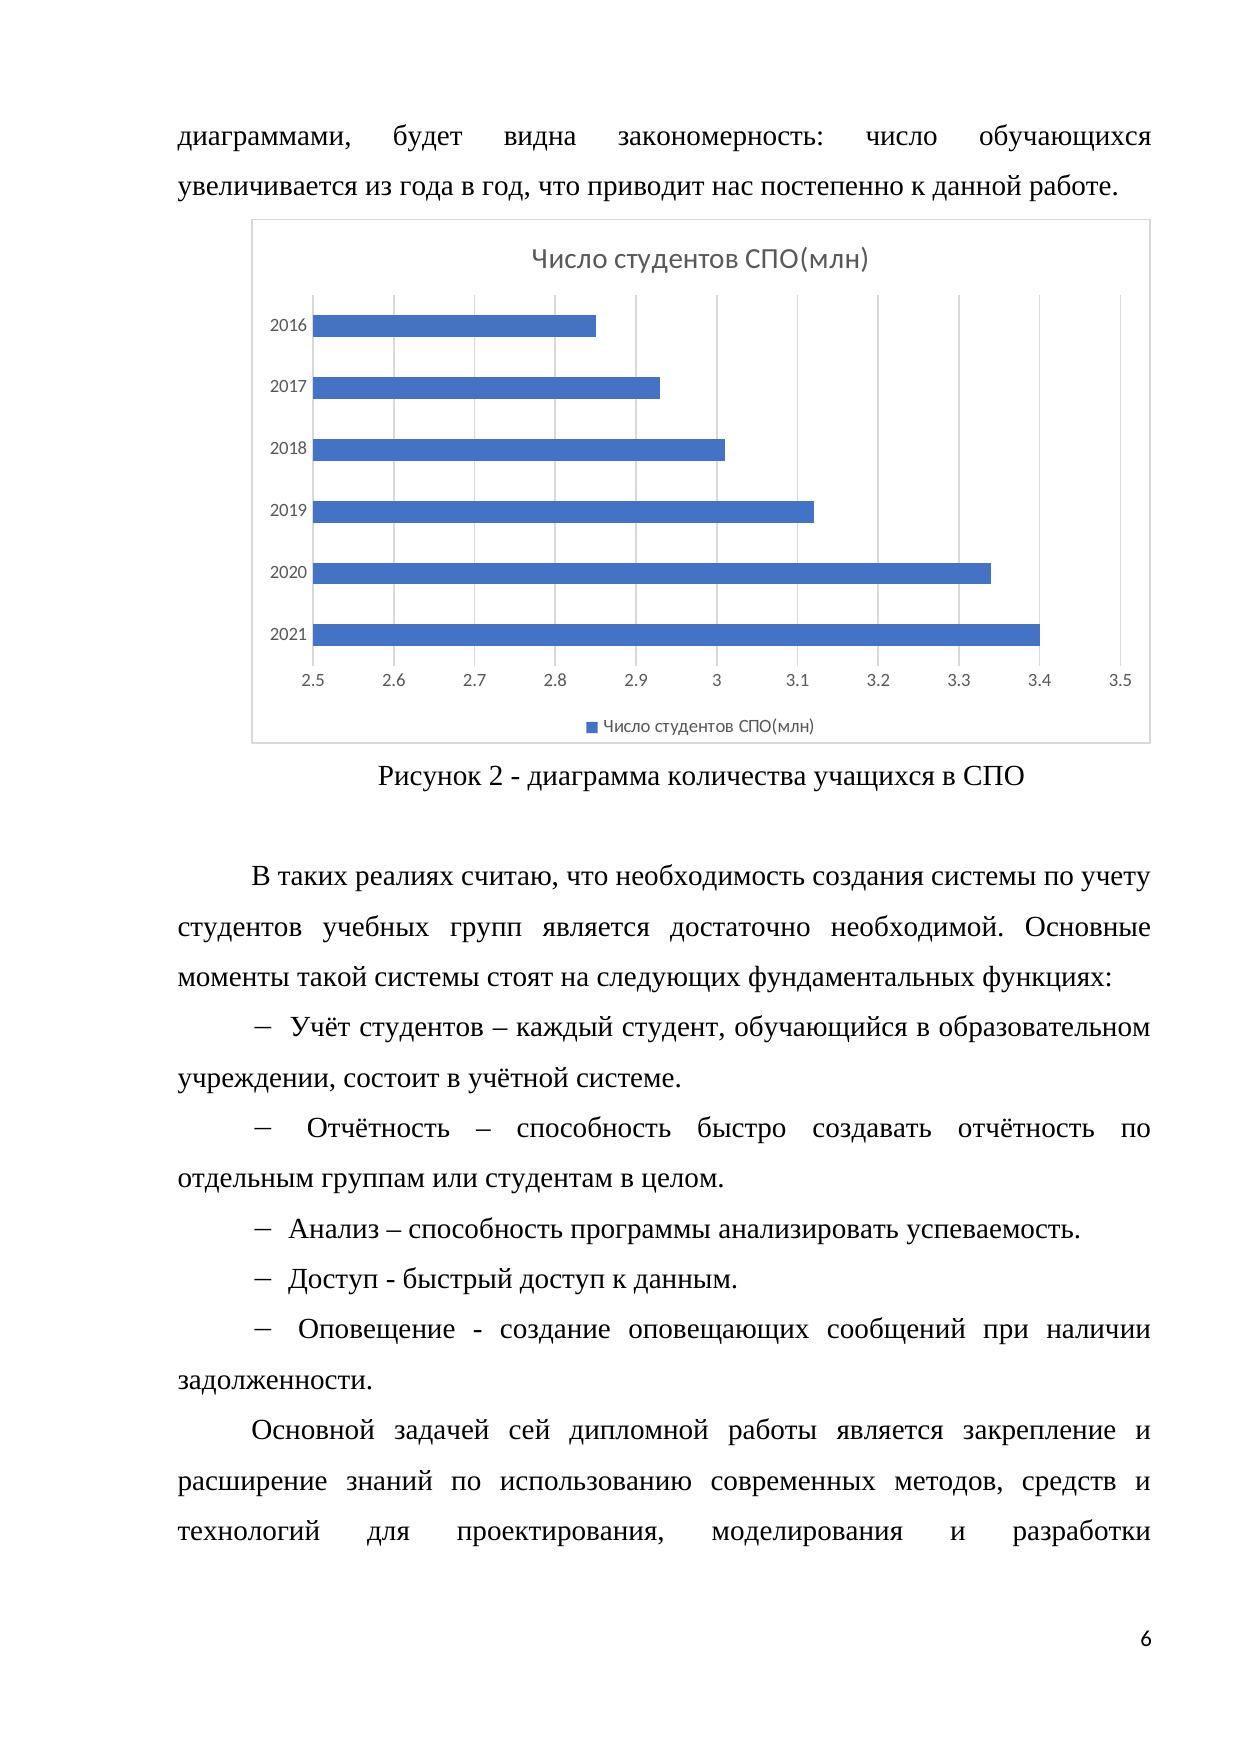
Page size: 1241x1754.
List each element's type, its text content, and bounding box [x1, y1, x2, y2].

text В таких реалиях считаю, что необходимость создания системы по учету студентов учебных групп является достаточно необходимой. Основные моменты такой системы стоят на следующих фундаментальных функциях: [177, 858, 1152, 992]
list Доступ - быстрый доступ к данным. [177, 1261, 1152, 1295]
list Учёт студентов – каждый студент, обучающийся в образовательном учреждении, состоит в учётной системе. [177, 1009, 1152, 1093]
list Оповещение - создание оповещающих сообщений при наличии задолженности. [177, 1312, 1152, 1396]
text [177, 1412, 1152, 1546]
list Анализ – способность программы анализировать успеваемость. [177, 1211, 1152, 1244]
list Отчётность – способность быстро создавать отчётность по отдельным группам или студентам в целом. [177, 1110, 1152, 1194]
text Рисунок 2 - диаграмма количества учащихся в СПО [177, 758, 1152, 791]
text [177, 118, 1152, 202]
